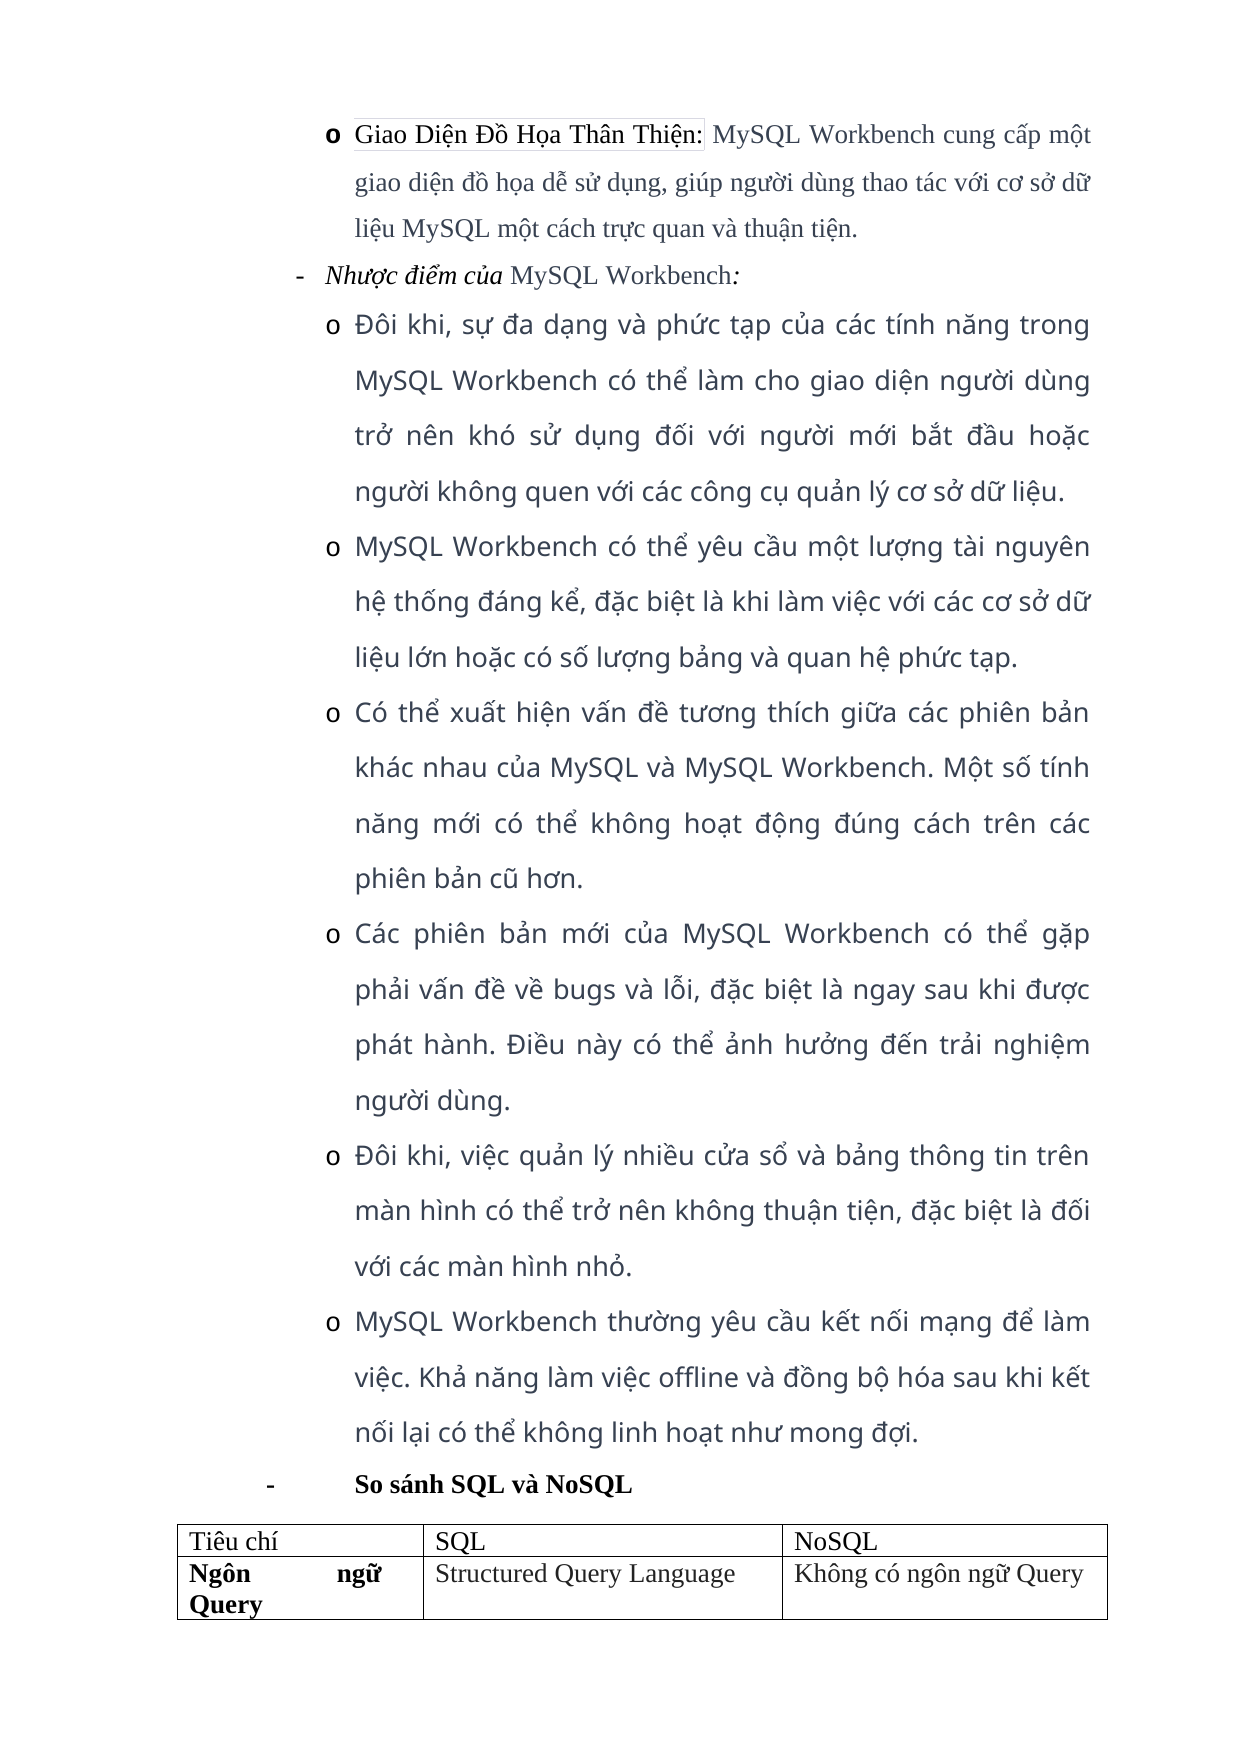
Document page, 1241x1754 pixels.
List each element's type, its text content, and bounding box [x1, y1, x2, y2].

list Các phiên bản mới của MySQL Workbench có thể gặp phải vấn đề về bugs và lỗi, đặc biệt là ngay sau khi được phát hành. Điều này có thể ảnh hưởng đến trải nghiệm người dùng. [325, 915, 1091, 1118]
list Đôi khi, sự đa dạng và phức tạp của các tính năng trong MySQL Workbench có thể làm cho giao diện người dùng trở nên khó sử dụng đối với người mới bắt đầu hoặc người không quen với các công cụ quản lý cơ sở dữ liệu. [325, 306, 1091, 509]
table_cell Không có ngôn ngữ Query [783, 1557, 1107, 1619]
list Đôi khi, việc quản lý nhiều cửa sổ và bảng thông tin trên màn hình có thể trở nên không thuận tiện, đặc biệt là đối với các màn hình nhỏ. [325, 1136, 1091, 1284]
table_cell Structured Query Language [424, 1557, 782, 1619]
list Giao Diện Đồ Họa Thân Thiện: MySQL Workbench cung cấp một giao diện đồ họa dễ sử dụng, giúp người dùng thao tác với cơ sở dữ liệu MySQL một cách trực quan và thuận tiện. [325, 118, 1091, 244]
list MySQL Workbench có thể yêu cầu một lượng tài nguyên hệ thống đáng kể, đặc biệt là khi làm việc với các cơ sở dữ liệu lớn hoặc có số lượng bảng và quan hệ phức tạp. [325, 527, 1091, 675]
list Có thể xuất hiện vấn đề tương thích giữa các phiên bản khác nhau của MySQL và MySQL Workbench. Một số tính năng mới có thể không hoạt động đúng cách trên các phiên bản cũ hơn. [325, 693, 1091, 896]
table_cell Ngôn ngữ Query [178, 1557, 423, 1619]
list MySQL Workbench thường yêu cầu kết nối mạng để làm việc. Khả năng làm việc offline và đồng bộ hóa sau khi kết nối lại có thể không linh hoạt như mong đợi. [325, 1302, 1091, 1450]
list So sánh SQL và NoSQL [266, 1469, 1091, 1500]
table_header Tiêu chí [178, 1525, 423, 1556]
table_header SQL [424, 1525, 782, 1556]
list Nhược điểm của MySQL Workbench: [295, 259, 1091, 290]
table_header NoSQL [783, 1525, 1107, 1556]
